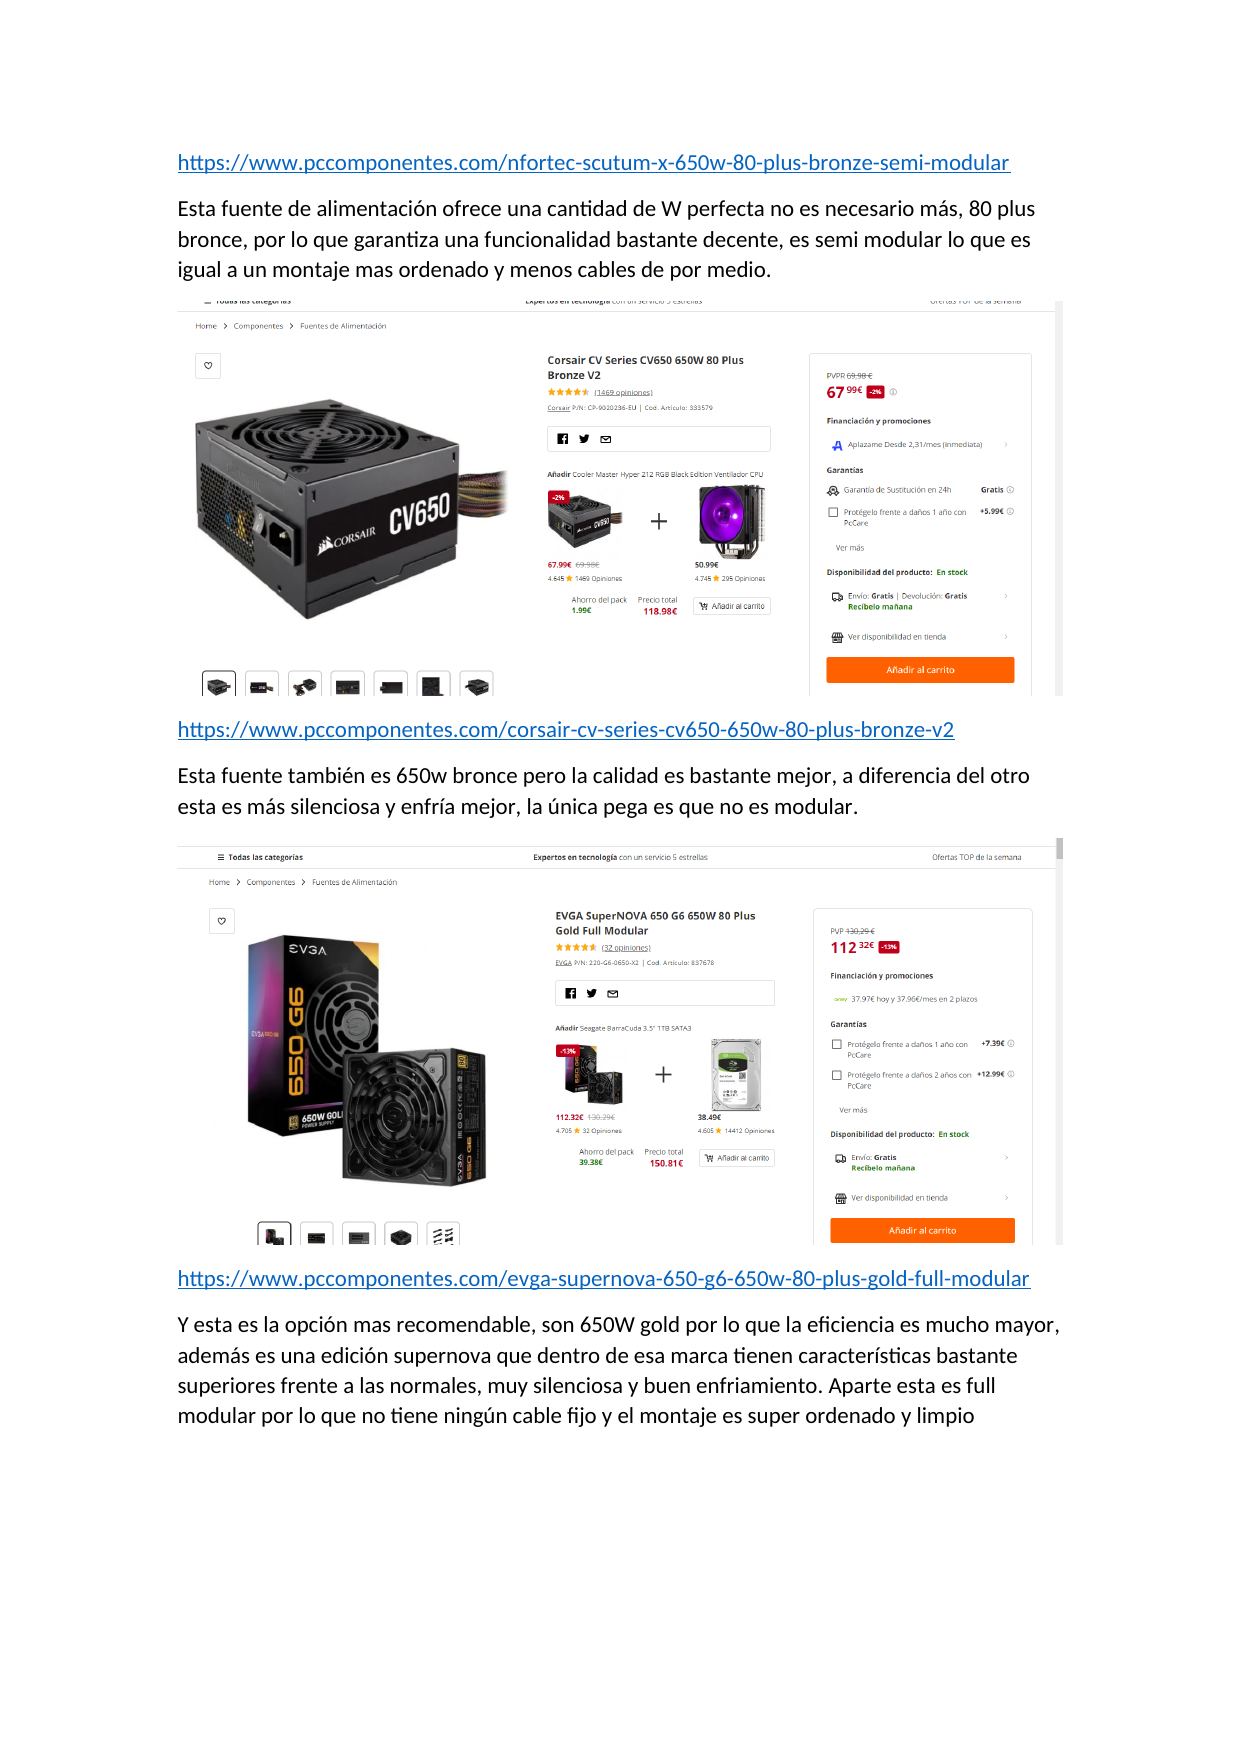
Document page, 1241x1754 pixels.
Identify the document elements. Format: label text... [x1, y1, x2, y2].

text https://www.pccomponentes.com/corsair-cv-series-cv650-650w-80-plus-bronze-v2 [177, 715, 1063, 743]
text Y esta es la opción mas recomendable, son 650W gold por lo que la eficiencia es mucho mayor, además es una edición supernova que dentro de esa marca tienen características bastante superiores frente a las normales, muy silenciosa y buen enfriamiento. Aparte esta es full modular por lo que no tiene ningún cable fijo y el montaje es super ordenado y limpio [177, 1311, 1063, 1429]
text Esta fuente de alimentación ofrece una cantidad de W perfecta no es necesario más, 80 plus bronce, por lo que garantiza una funcionalidad bastante decente, es semi modular lo que es igual a un montaje mas ordenado y menos cables de por medio. [177, 194, 1063, 283]
picture [177, 301, 1063, 696]
text https://www.pccomponentes.com/evga-supernova-650-g6-650w-80-plus-gold-full-modular [177, 1264, 1063, 1292]
picture [177, 838, 1063, 1245]
text https://www.pccomponentes.com/nfortec-scutum-x-650w-80-plus-bronze-semi-modular [177, 148, 1063, 176]
text Esta fuente también es 650w bronce pero la calidad es bastante mejor, a diferencia del otro esta es más silenciosa y enfría mejor, la única pega es que no es modular. [177, 762, 1063, 820]
